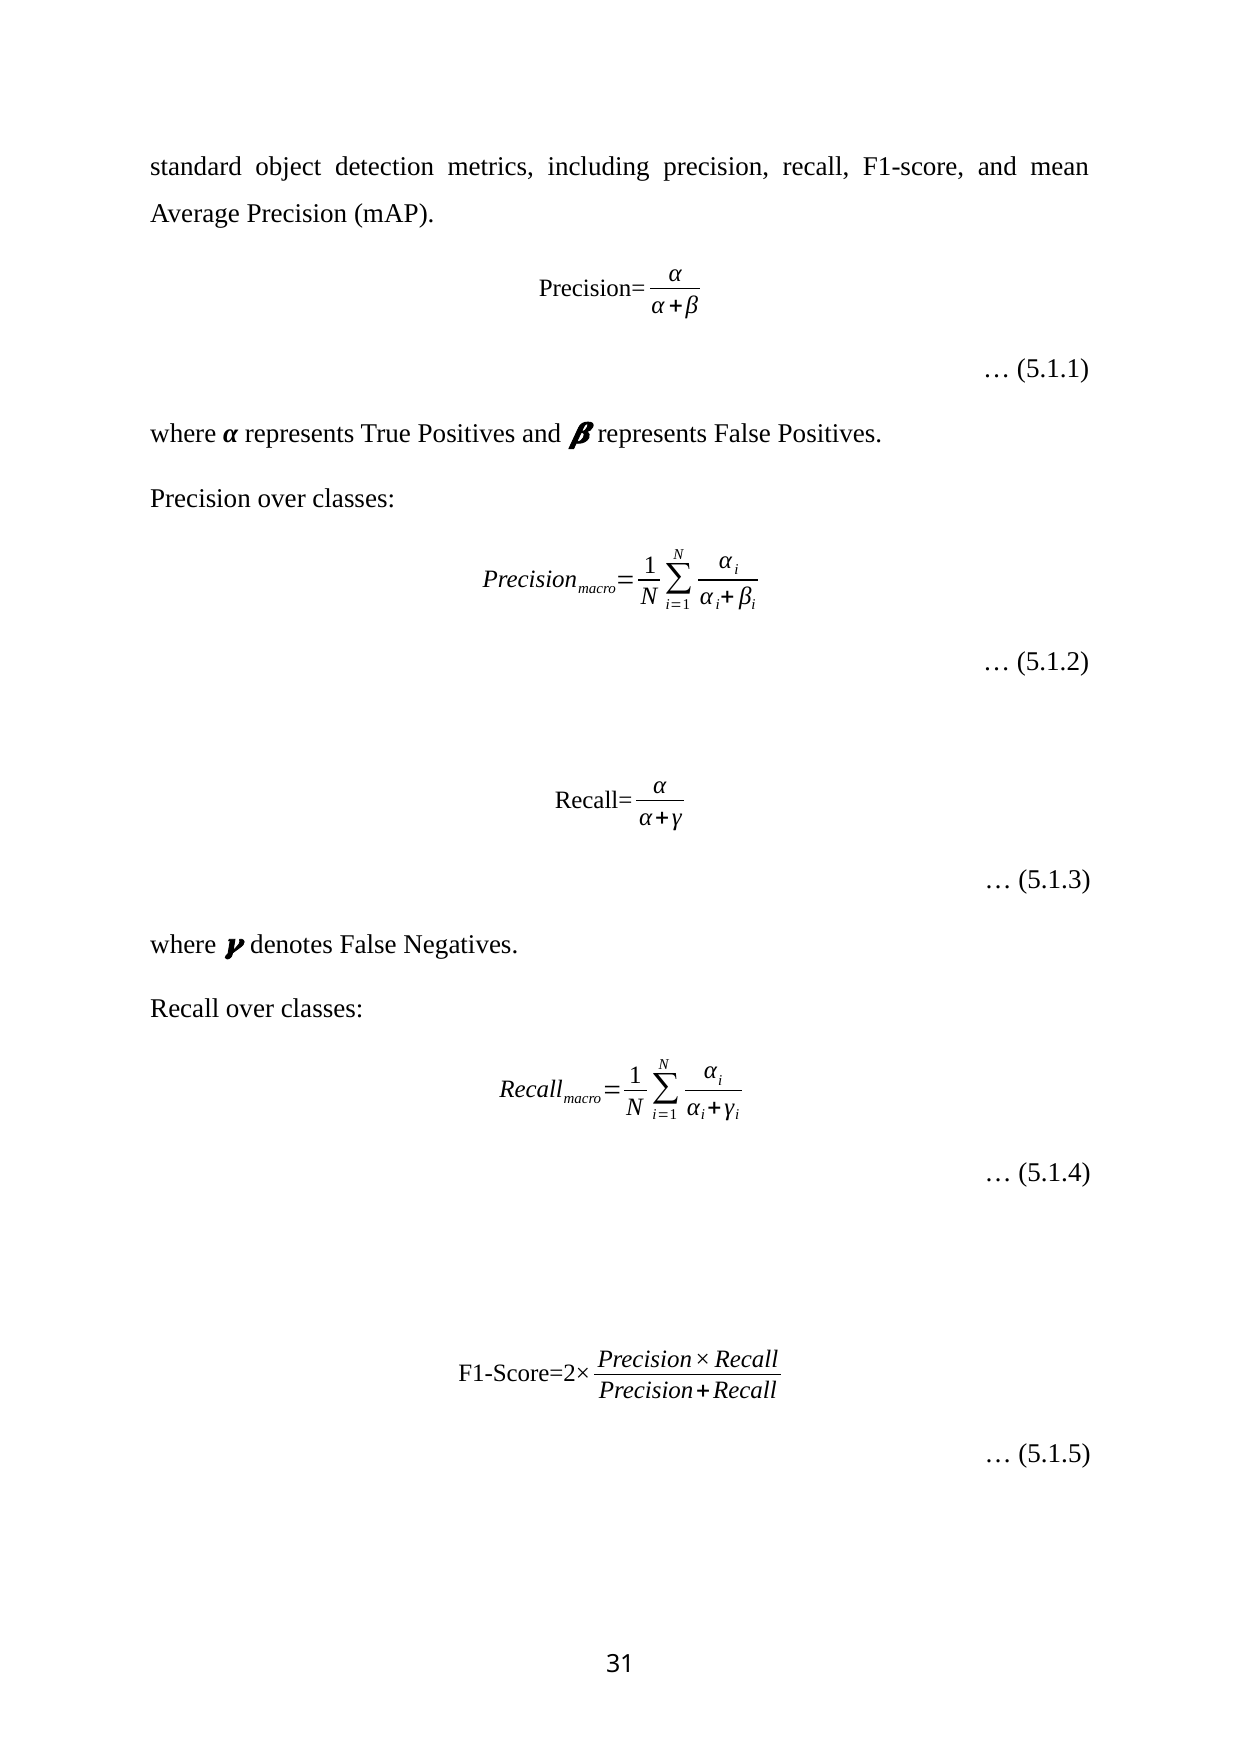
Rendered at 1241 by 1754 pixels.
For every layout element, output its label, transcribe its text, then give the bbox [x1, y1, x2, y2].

text … (5.1.4) [150, 1156, 1090, 1187]
text … (5.1.3) [150, 863, 1090, 894]
text where 𝜸 denotes False Negatives. [150, 926, 1090, 959]
text Precision over classes: [150, 482, 1090, 513]
text Recall over classes: [150, 992, 1090, 1023]
text where α represents True Positives and 𝜷 represents False Positives. [150, 416, 1090, 449]
text … (5.1.5) [150, 1437, 1090, 1468]
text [150, 150, 1090, 228]
text … (5.1.1) [150, 353, 1090, 384]
text … (5.1.2) [150, 645, 1090, 676]
